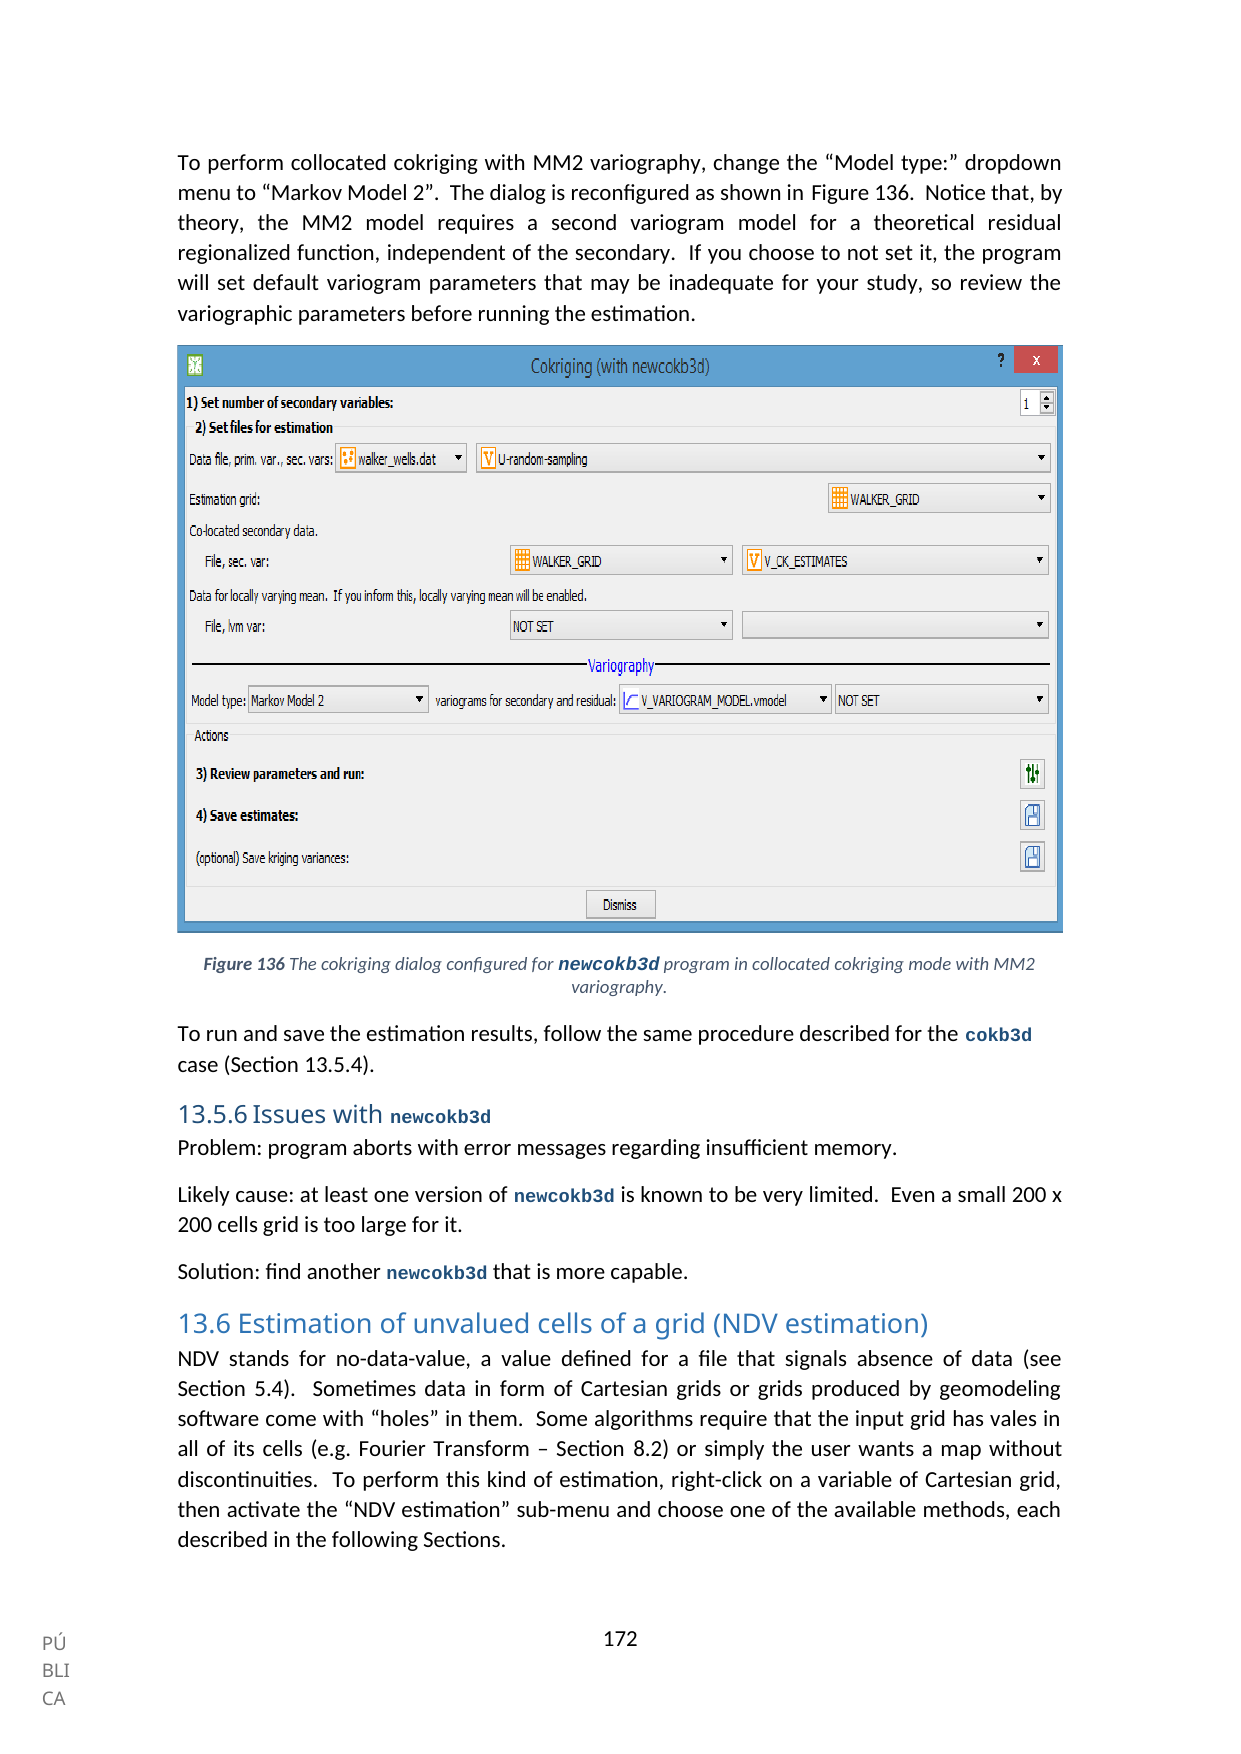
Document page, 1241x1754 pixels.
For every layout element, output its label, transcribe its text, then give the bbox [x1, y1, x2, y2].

text Solution: find another newcokb3d that is more capable. [177, 1257, 1063, 1285]
text Likely cause: at least one version of newcokb3d is known to be very limited. Even a small 200 x 200 cells grid is too large for it. [177, 1180, 1063, 1238]
subtitle Issues with newcokb3d [177, 1097, 1063, 1131]
text NDV stands for no-data-value, a value defined for a file that signals absence of data (see Section 5.4). Sometimes data in form of Cartesian grids or grids produced by geomodeling software come with “holes” in them. Some algorithms require that the input grid has vales in all of its cells (e.g. Fourier Transform – Section 8.2) or simply the user wants a map without discontinuities. To perform this kind of estimation, right-click on a variable of Cartesian grid, then activate the “NDV estimation” sub-menu and choose one of the available methods, each described in the following Sections. [177, 1344, 1063, 1553]
picture [177, 345, 1063, 933]
text Problem: program aborts with error messages regarding insufficient memory. [177, 1133, 1063, 1161]
subtitle Estimation of unvalued cells of a grid (NDV estimation) [177, 1304, 1063, 1341]
text To perform collocated cokriging with MM2 variography, change the “Model type:” dropdown menu to “Markov Model 2”. The dialog is reconfigured as shown in Figure 133. Notice that, by theory, the MM2 model requires a second variogram model for a theoretical residual regionalized function, independent of the secondary. If you choose to not set it, the program will set default variogram parameters that may be inadequate for your study, so review the variographic parameters before running the estimation. [177, 148, 1063, 327]
text Figure 136 The cokriging dialog configured for newcokb3d program in collocated cokriging mode with MM2 variography. [177, 952, 1063, 999]
text To run and save the estimation results, follow the same procedure described for the cokb3d case (Section 13.5.4). [177, 1019, 1063, 1078]
